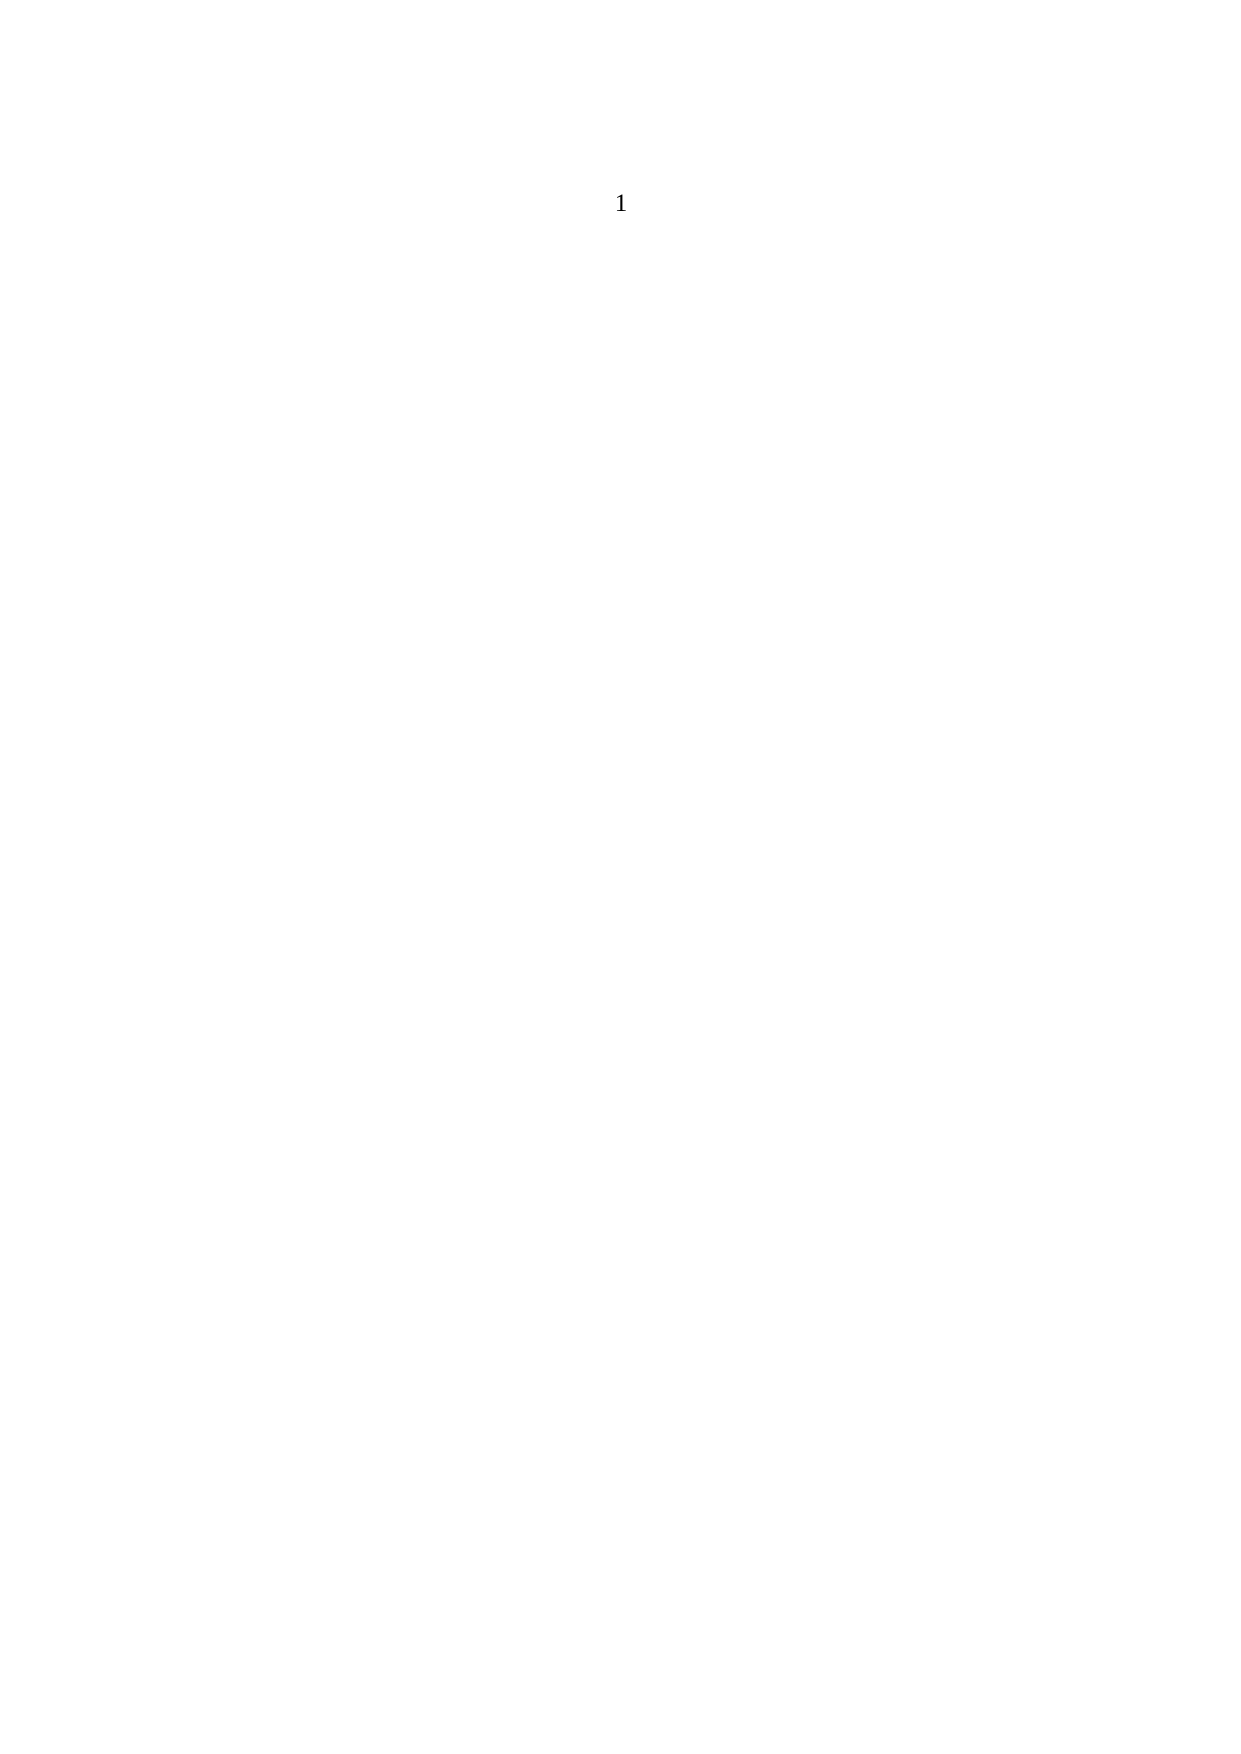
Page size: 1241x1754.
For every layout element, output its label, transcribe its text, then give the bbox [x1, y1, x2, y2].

text 1 [150, 188, 1092, 216]
